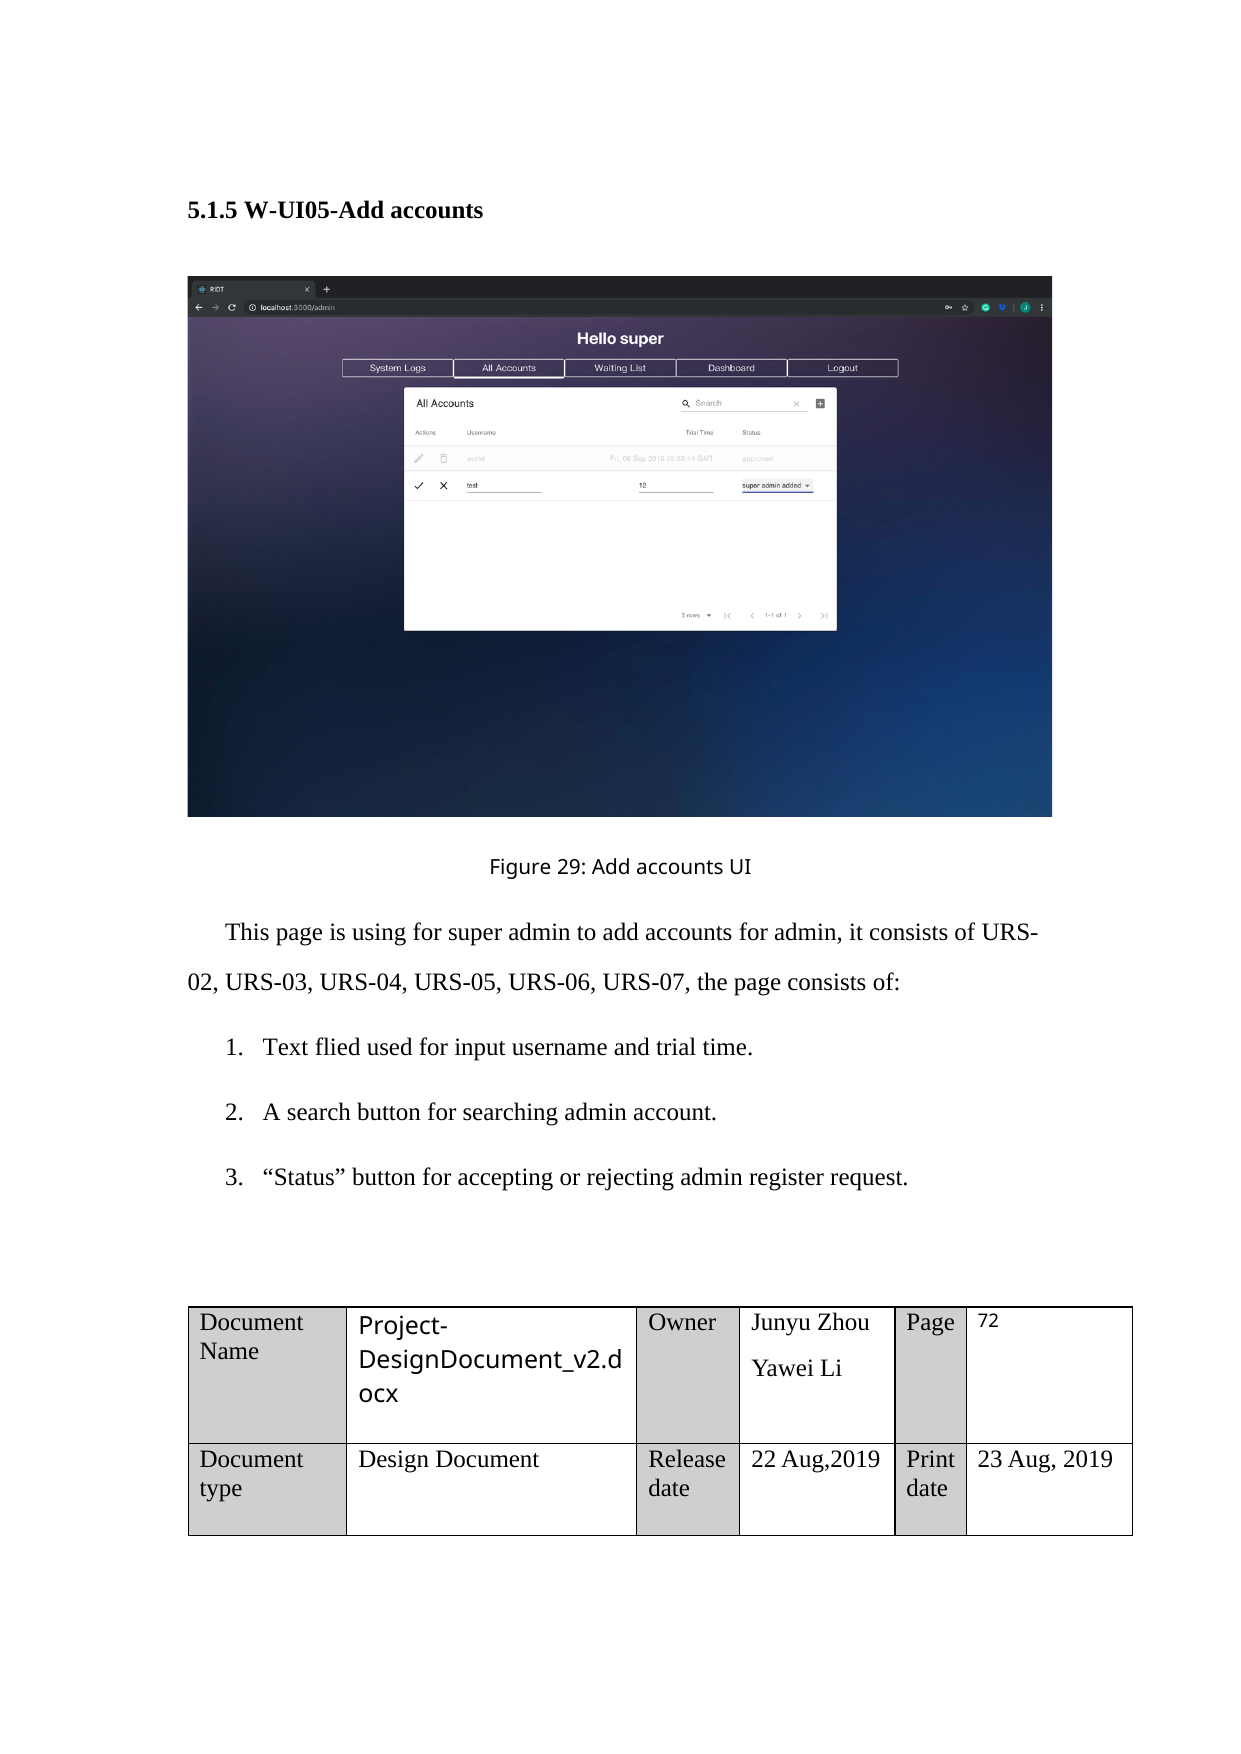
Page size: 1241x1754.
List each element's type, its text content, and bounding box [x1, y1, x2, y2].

text This page is using for super admin to add accounts for admin, it consists of URS-02, URS-03, URS-04, URS-05, URS-06, URS-07, the page consists of: [187, 914, 1053, 999]
picture [187, 276, 1053, 817]
text Figure : Add accounts UI [187, 849, 1053, 883]
list Text flied used for input username and trial time. [225, 1030, 1053, 1064]
subtitle 5.1.5 W-UI05-Add accounts [187, 193, 1053, 227]
list A search button for searching admin account. [225, 1095, 1053, 1129]
list “Status” button for accepting or rejecting admin register request. [225, 1160, 1053, 1194]
